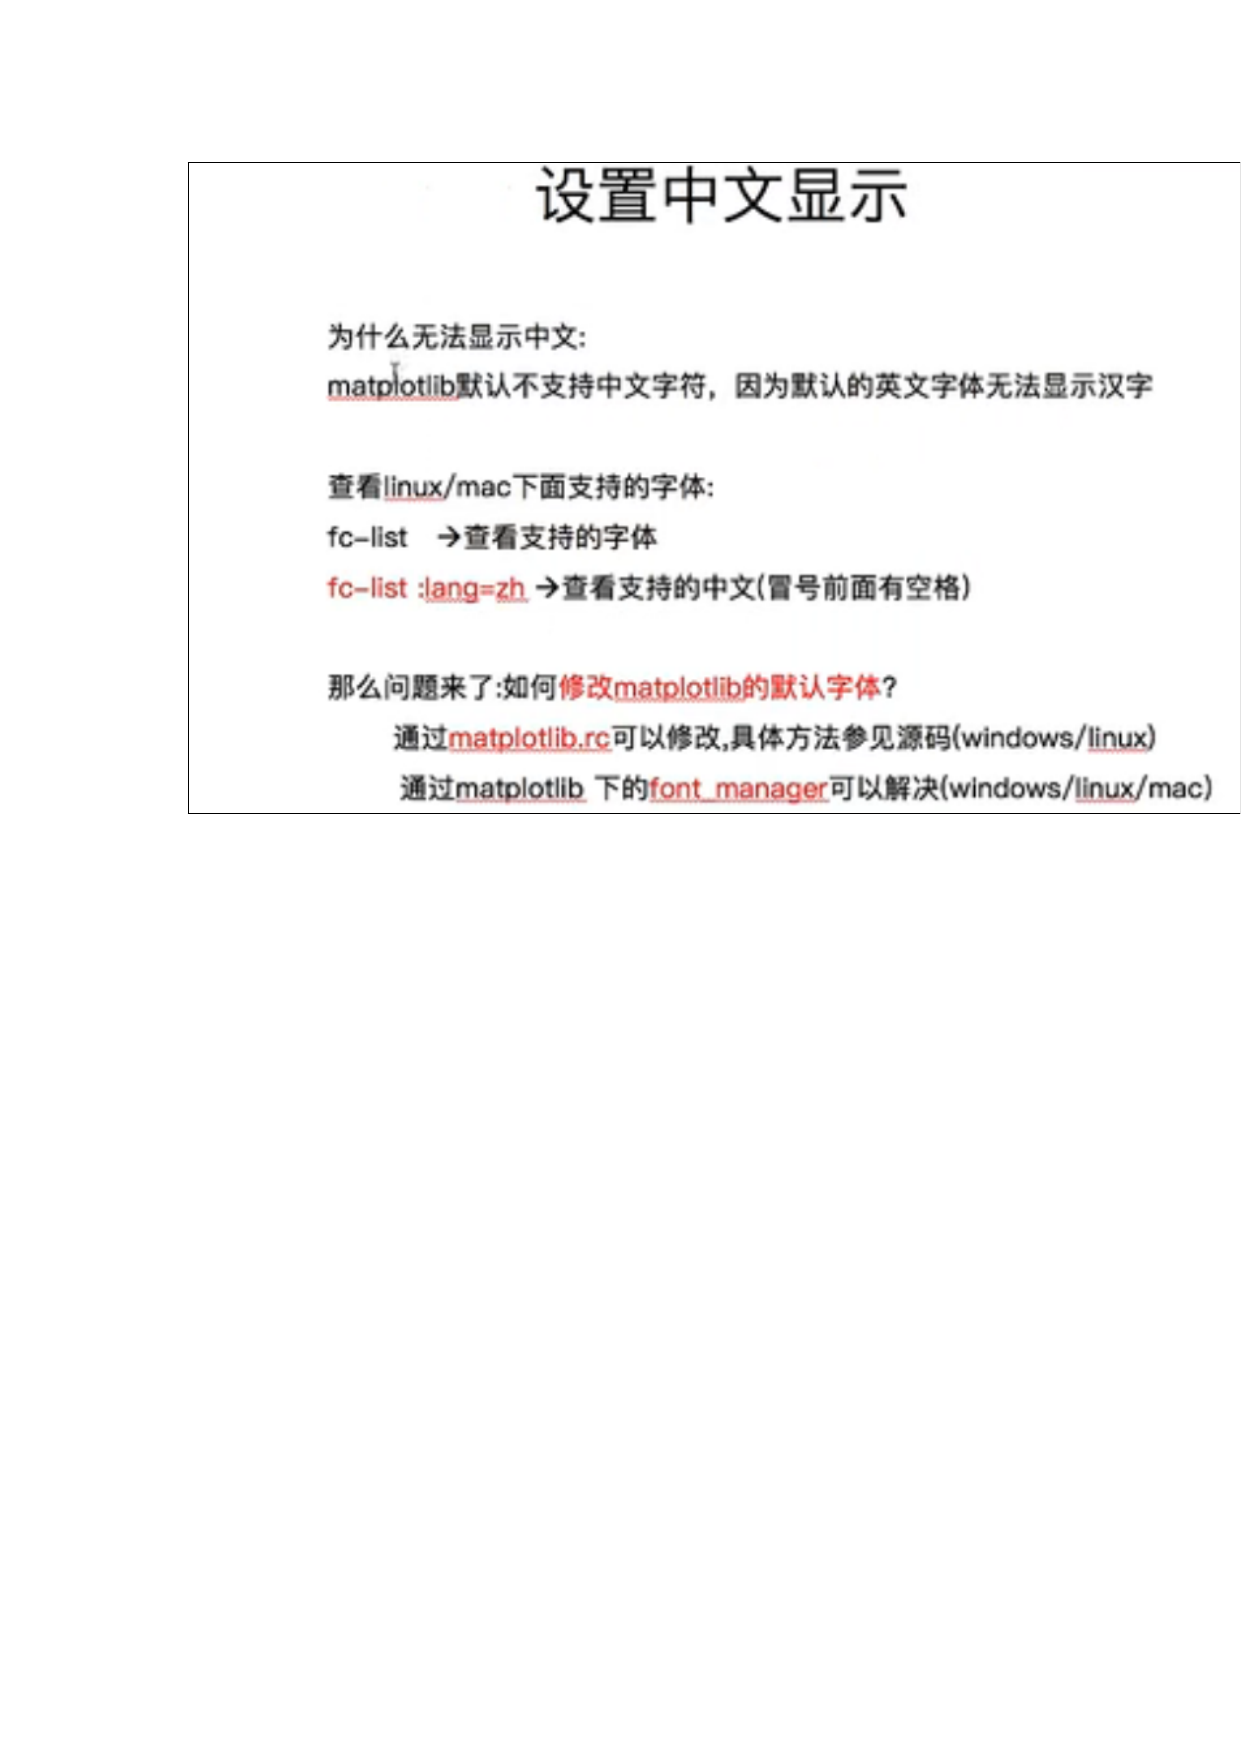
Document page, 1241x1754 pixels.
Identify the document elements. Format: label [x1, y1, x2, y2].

table_cell [189, 163, 1240, 813]
picture [199, 163, 1241, 811]
